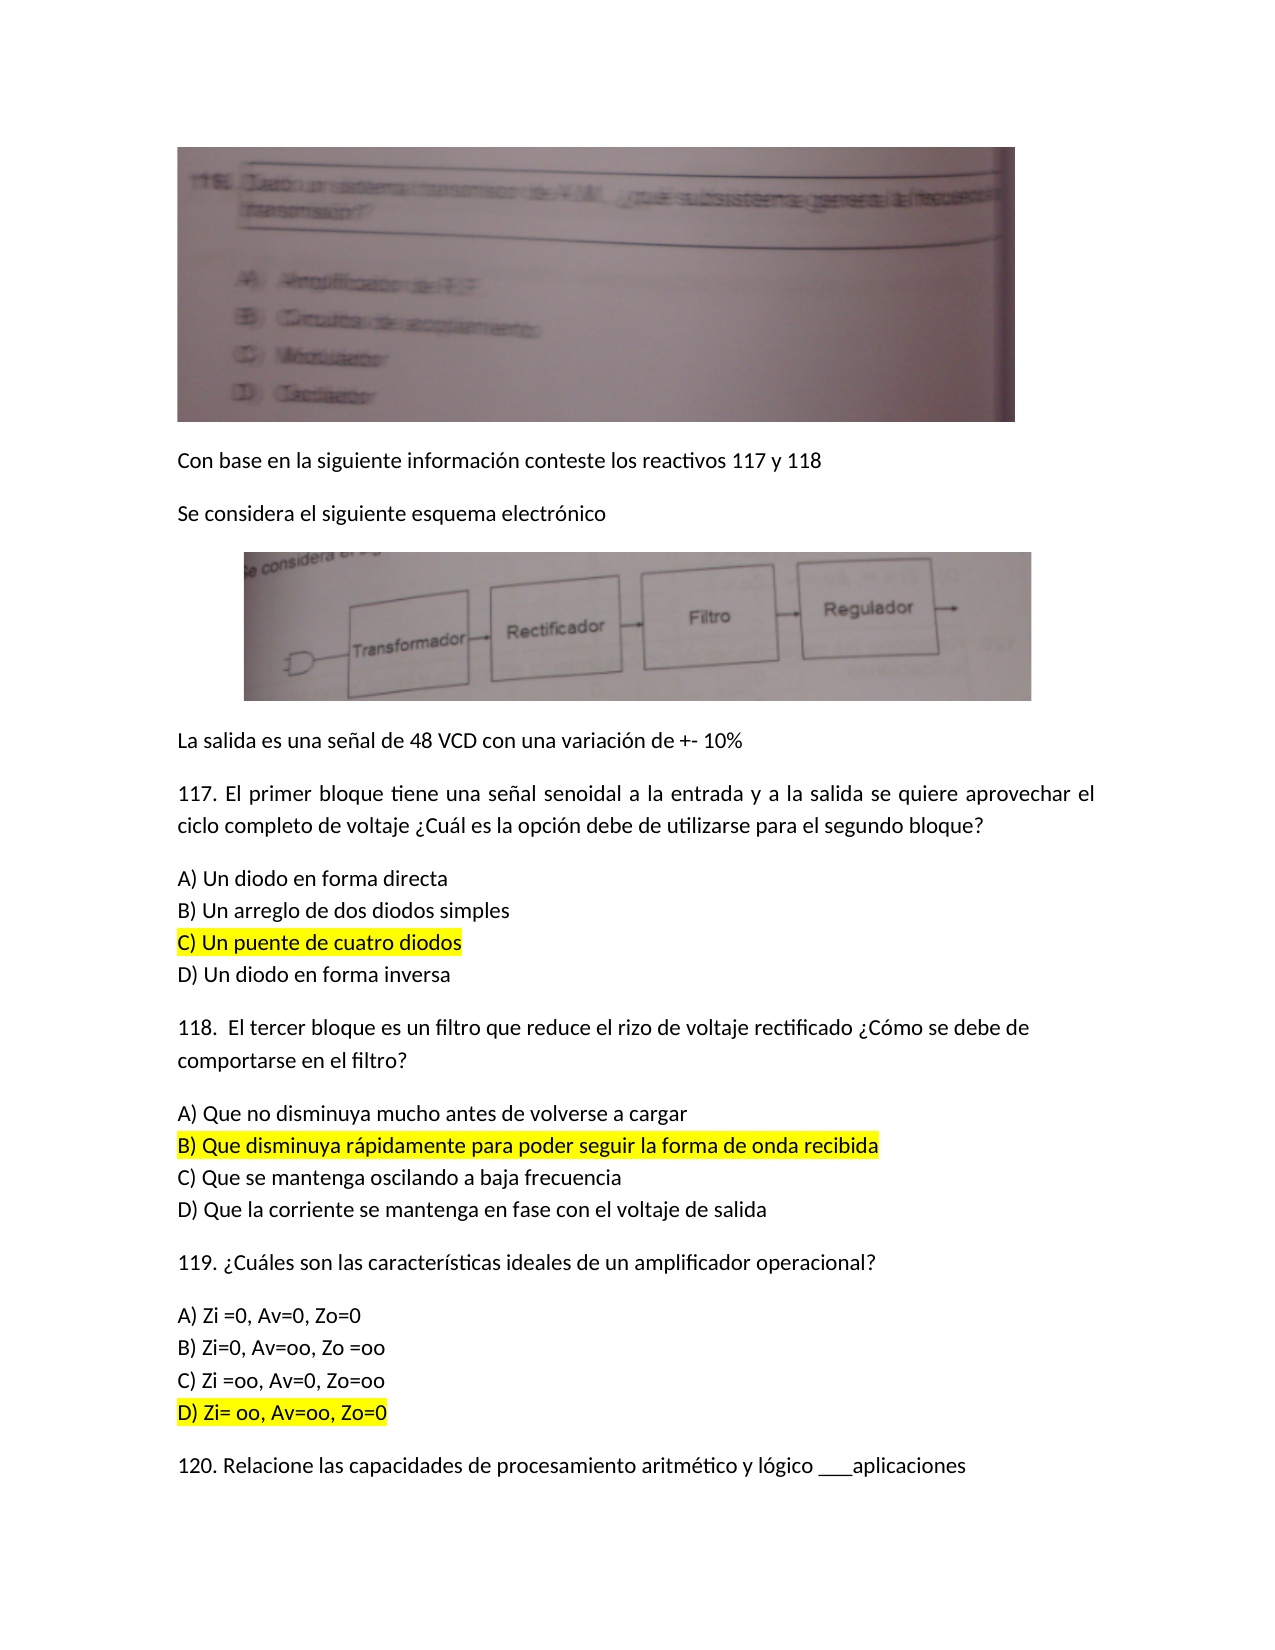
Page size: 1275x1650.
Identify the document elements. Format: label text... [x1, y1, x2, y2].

text A) Zi =0, Av=0, Zo=0 B) Zi=0, Av=oo, Zo =oo C) Zi =oo, Av=0, Zo=oo D) Zi= oo, Av=oo, Zo=0 [177, 1301, 1098, 1426]
picture [177, 147, 1015, 422]
picture [243, 552, 1032, 701]
text Se considera el siguiente esquema electrónico [177, 499, 1098, 527]
text 119. ¿Cuáles son las características ideales de un amplificador operacional? [177, 1248, 1098, 1276]
text A) Que no disminuya mucho antes de volverse a cargar B) Que disminuya rápidamente para poder seguir la forma de onda recibida C) Que se mantenga oscilando a baja frecuencia D) Que la corriente se mantenga en fase con el voltaje de salida [177, 1099, 1098, 1223]
text A) Un diodo en forma directa B) Un arreglo de dos diodos simples C) Un puente de cuatro diodos D) Un diodo en forma inversa [177, 864, 1098, 988]
text 120. Relacione las capacidades de procesamiento aritmético y lógico ___aplicaciones [177, 1451, 1098, 1479]
text La salida es una señal de 48 VCD con una variación de +- 10% [177, 726, 1098, 754]
text 117. El primer bloque tiene una señal senoidal a la entrada y a la salida se quiere aprovechar el ciclo completo de voltaje ¿Cuál es la opción debe de utilizarse para el segundo bloque? [177, 779, 1098, 839]
text Con base en la siguiente información conteste los reactivos 117 y 118 [177, 446, 1098, 474]
text 118. El tercer bloque es un filtro que reduce el rizo de voltaje rectificado ¿Cómo se debe de comportarse en el filtro? [177, 1013, 1098, 1074]
